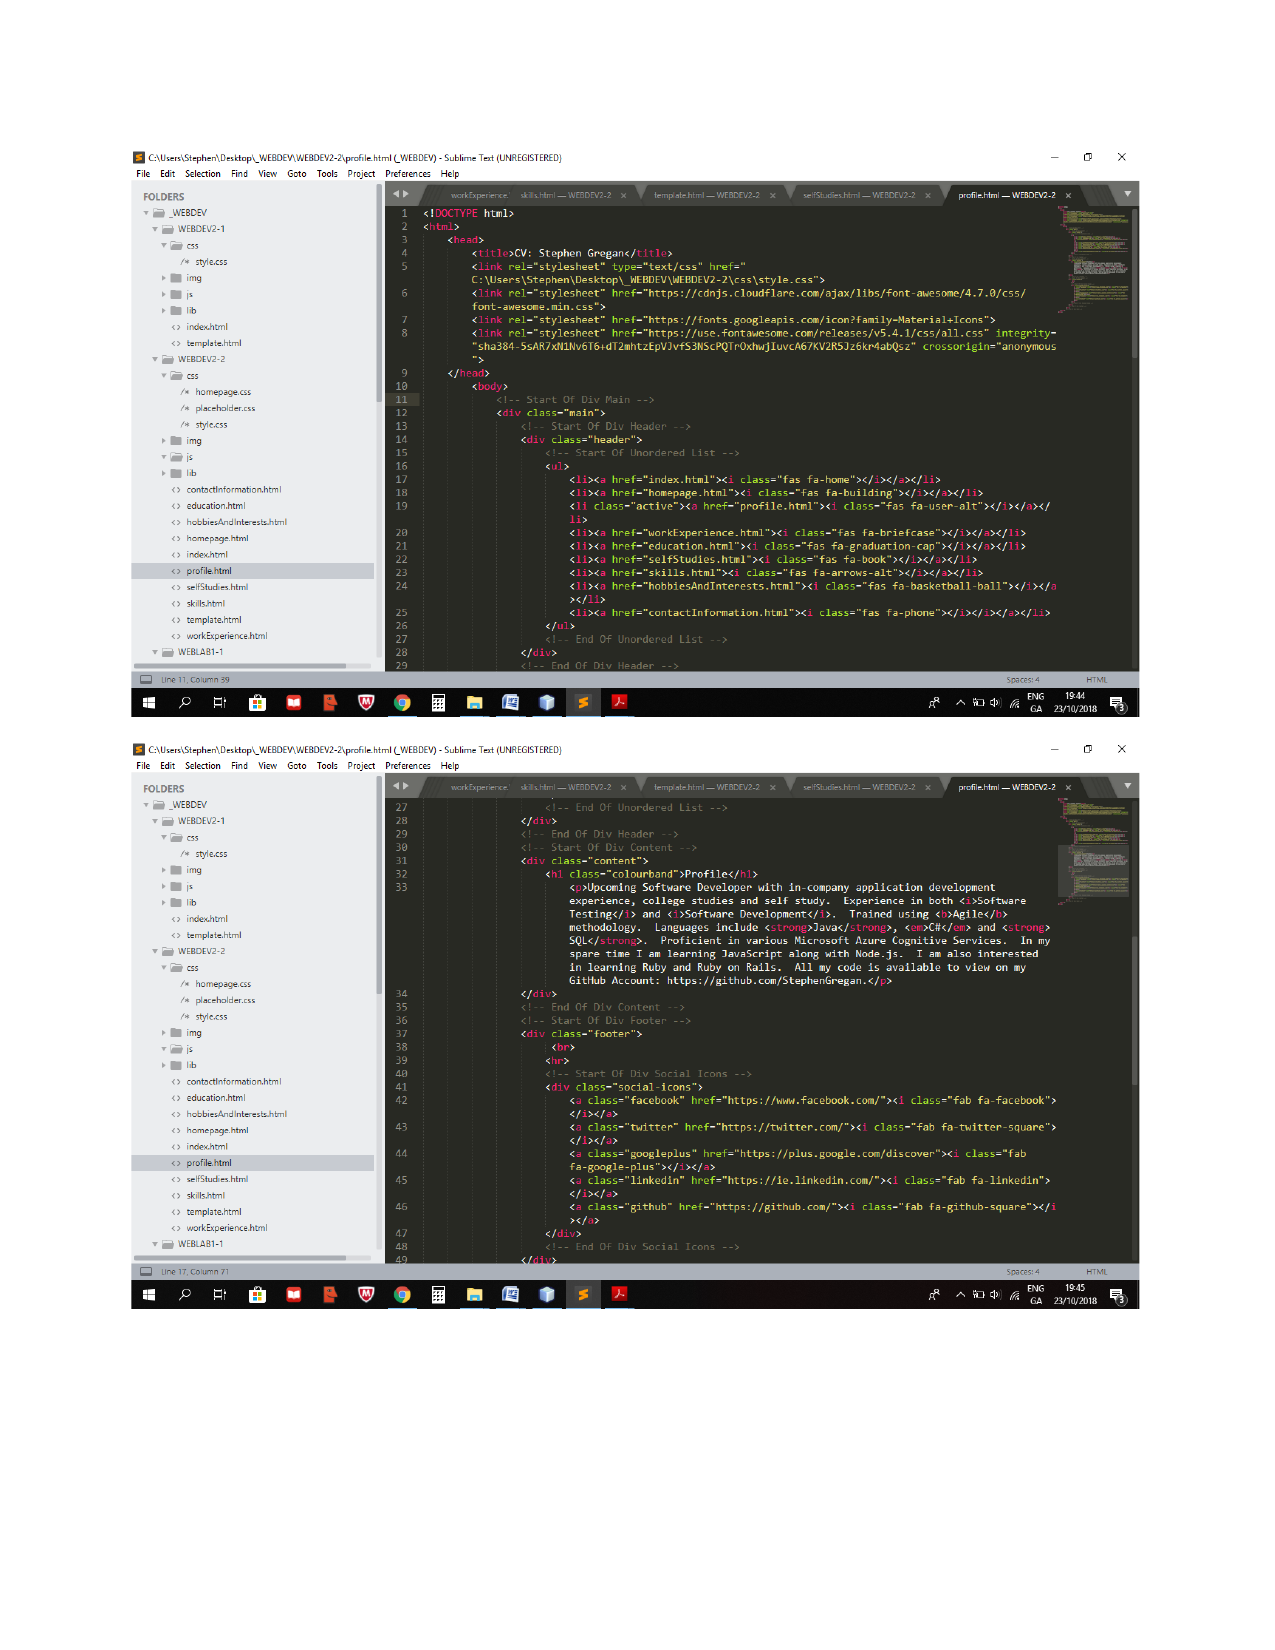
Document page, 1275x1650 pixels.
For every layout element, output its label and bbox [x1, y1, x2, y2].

picture [131, 741, 1140, 1309]
picture [131, 150, 1140, 717]
